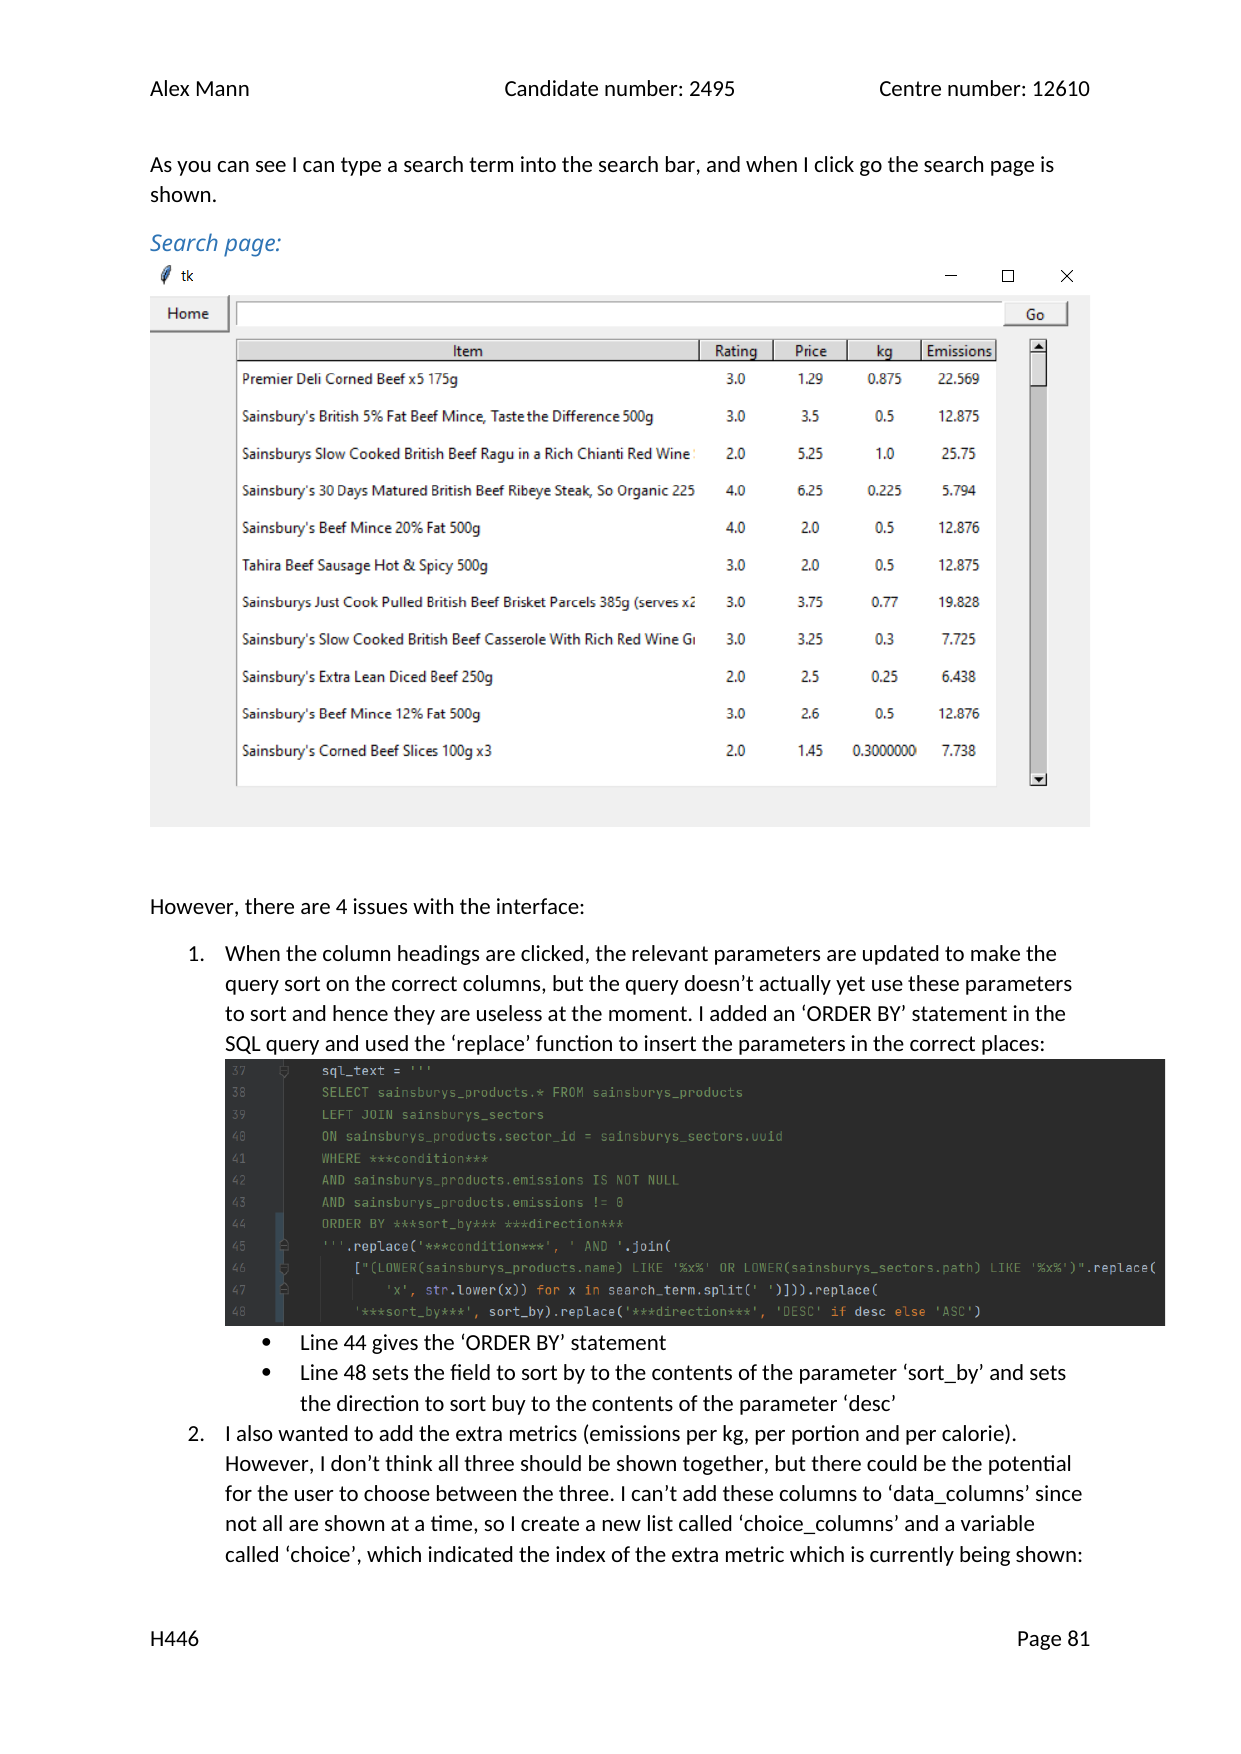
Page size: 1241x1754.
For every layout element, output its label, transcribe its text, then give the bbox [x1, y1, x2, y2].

list Line 48 sets the field to sort by to the contents of the parameter ‘sort_by’ and sets the direction to sort buy to the contents of the parameter ‘desc’ [262, 1358, 1090, 1417]
subtitle Search page: [150, 227, 1090, 258]
text However, there are 4 issues with the interface: [150, 892, 1090, 920]
picture [225, 1059, 1166, 1326]
list I also wanted to add the extra metrics (emissions per kg, per portion and per calorie). However, I don’t think all three should be shown together, but there could be the potential for the user to choose between the three. I can’t add these columns to ‘data_columns’ since not all are shown at a time, so I create a new list called ‘choice_columns’ and a variable called ‘choice’, which indicated the index of the extra metric which is currently being shown: [187, 1419, 1090, 1568]
picture [150, 260, 1091, 827]
list Line 44 gives the ‘ORDER BY’ statement [262, 1328, 1090, 1356]
list When the column headings are clicked, the relevant parameters are updated to make the query sort on the correct columns, but the query doesn’t actually yet use these parameters to sort and hence they are useless at the moment. I added an ‘ORDER BY’ statement in the SQL query and used the ‘replace’ function to insert the parameters in the correct places: [187, 939, 1090, 1058]
text As you can see I can type a search term into the search bar, and when I click go the search page is shown. [150, 150, 1090, 208]
